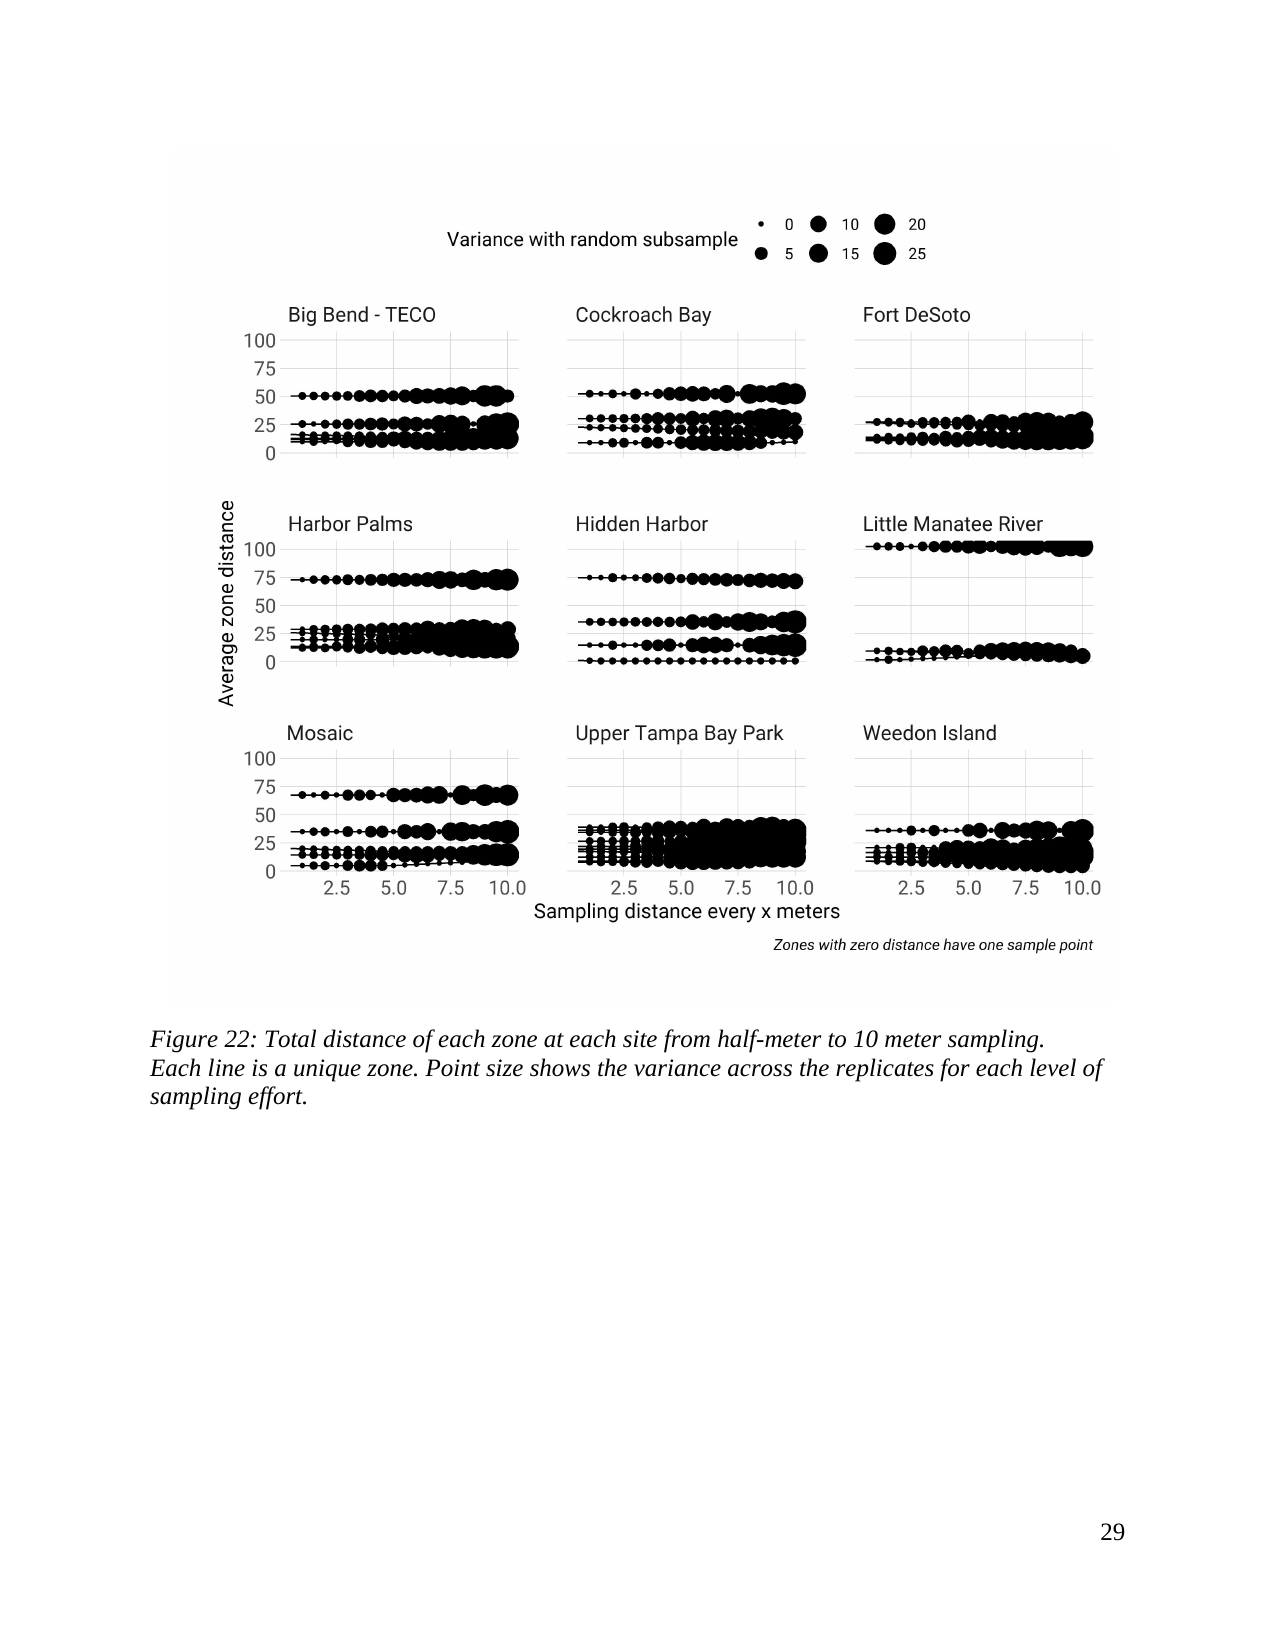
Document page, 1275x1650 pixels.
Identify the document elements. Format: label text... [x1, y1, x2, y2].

table_header Figure 22: Total distance of each zone at each site from half-meter to 10 meter sampling. Each line is a unique zone. Point size shows the variance across the replicates for each level of sampling effort. [139, 150, 1114, 1123]
picture [168, 150, 1114, 1004]
